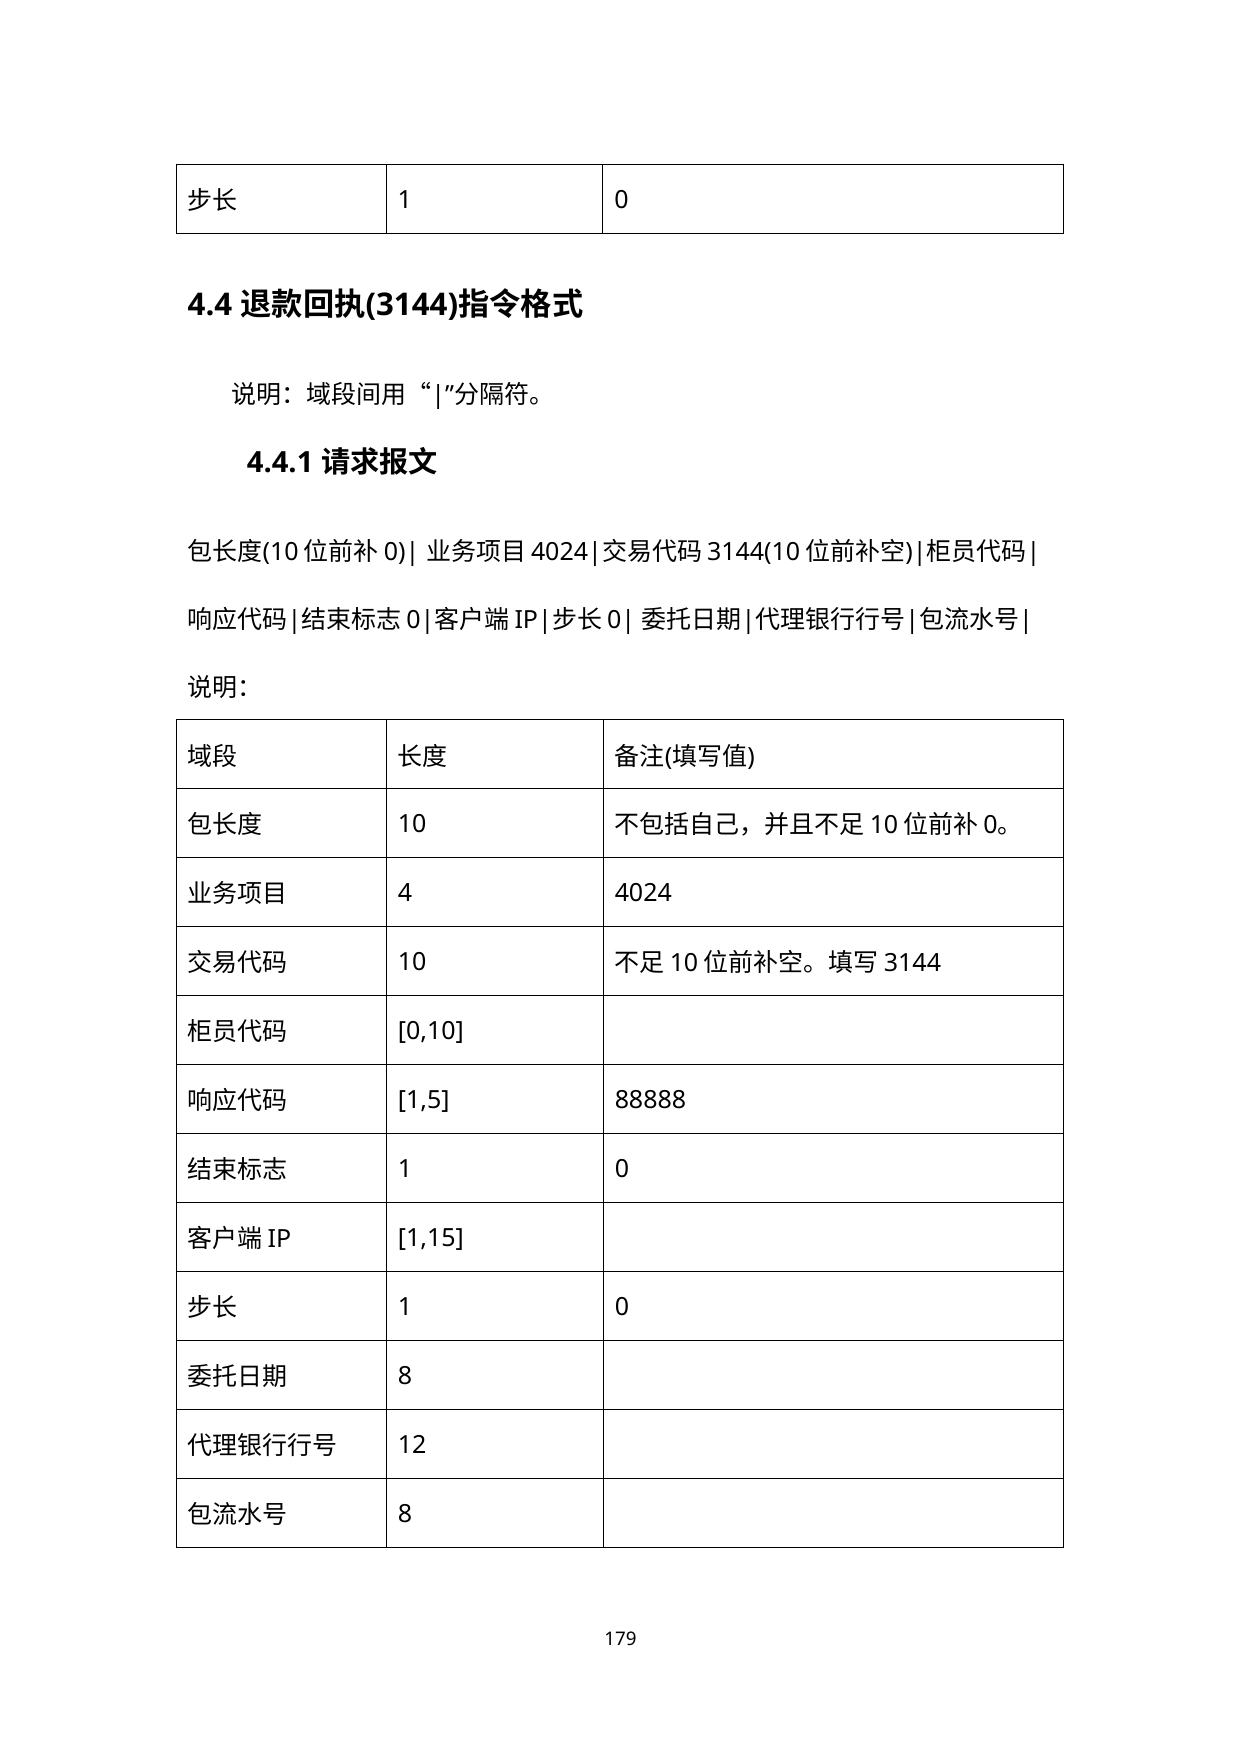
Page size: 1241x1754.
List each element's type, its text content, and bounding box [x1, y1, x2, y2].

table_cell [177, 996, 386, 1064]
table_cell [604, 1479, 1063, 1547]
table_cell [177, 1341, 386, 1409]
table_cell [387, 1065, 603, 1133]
text 说明： [187, 651, 1053, 719]
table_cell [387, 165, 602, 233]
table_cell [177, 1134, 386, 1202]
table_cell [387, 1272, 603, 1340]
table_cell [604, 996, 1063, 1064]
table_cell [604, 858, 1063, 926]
subtitle 请求报文 [247, 426, 1053, 494]
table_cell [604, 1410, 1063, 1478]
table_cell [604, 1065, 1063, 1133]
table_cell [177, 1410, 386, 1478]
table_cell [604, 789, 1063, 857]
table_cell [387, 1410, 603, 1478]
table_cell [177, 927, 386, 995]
text 包长度(10位前补0)| 业务项目4024|交易代码3144(10位前补空)|柜员代码|响应代码|结束标志0|客户端IP|步长0| 委托日期|代理银行行号|包流水号| [187, 515, 1053, 651]
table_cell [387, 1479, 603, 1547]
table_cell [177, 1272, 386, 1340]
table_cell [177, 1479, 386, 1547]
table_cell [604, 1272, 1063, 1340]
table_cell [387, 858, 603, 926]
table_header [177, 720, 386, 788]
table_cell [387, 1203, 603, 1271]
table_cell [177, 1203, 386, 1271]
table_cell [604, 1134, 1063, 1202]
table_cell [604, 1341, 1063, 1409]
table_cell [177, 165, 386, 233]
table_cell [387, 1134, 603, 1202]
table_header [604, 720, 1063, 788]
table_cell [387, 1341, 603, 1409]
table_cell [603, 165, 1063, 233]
text 说明：域段间用“|”分隔符。 [187, 358, 1053, 426]
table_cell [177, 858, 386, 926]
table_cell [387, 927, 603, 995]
subtitle 退款回执(3144)指令格式 [187, 268, 1053, 336]
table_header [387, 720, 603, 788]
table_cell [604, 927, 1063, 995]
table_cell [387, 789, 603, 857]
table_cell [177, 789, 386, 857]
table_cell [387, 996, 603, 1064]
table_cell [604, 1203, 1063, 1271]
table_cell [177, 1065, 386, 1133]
